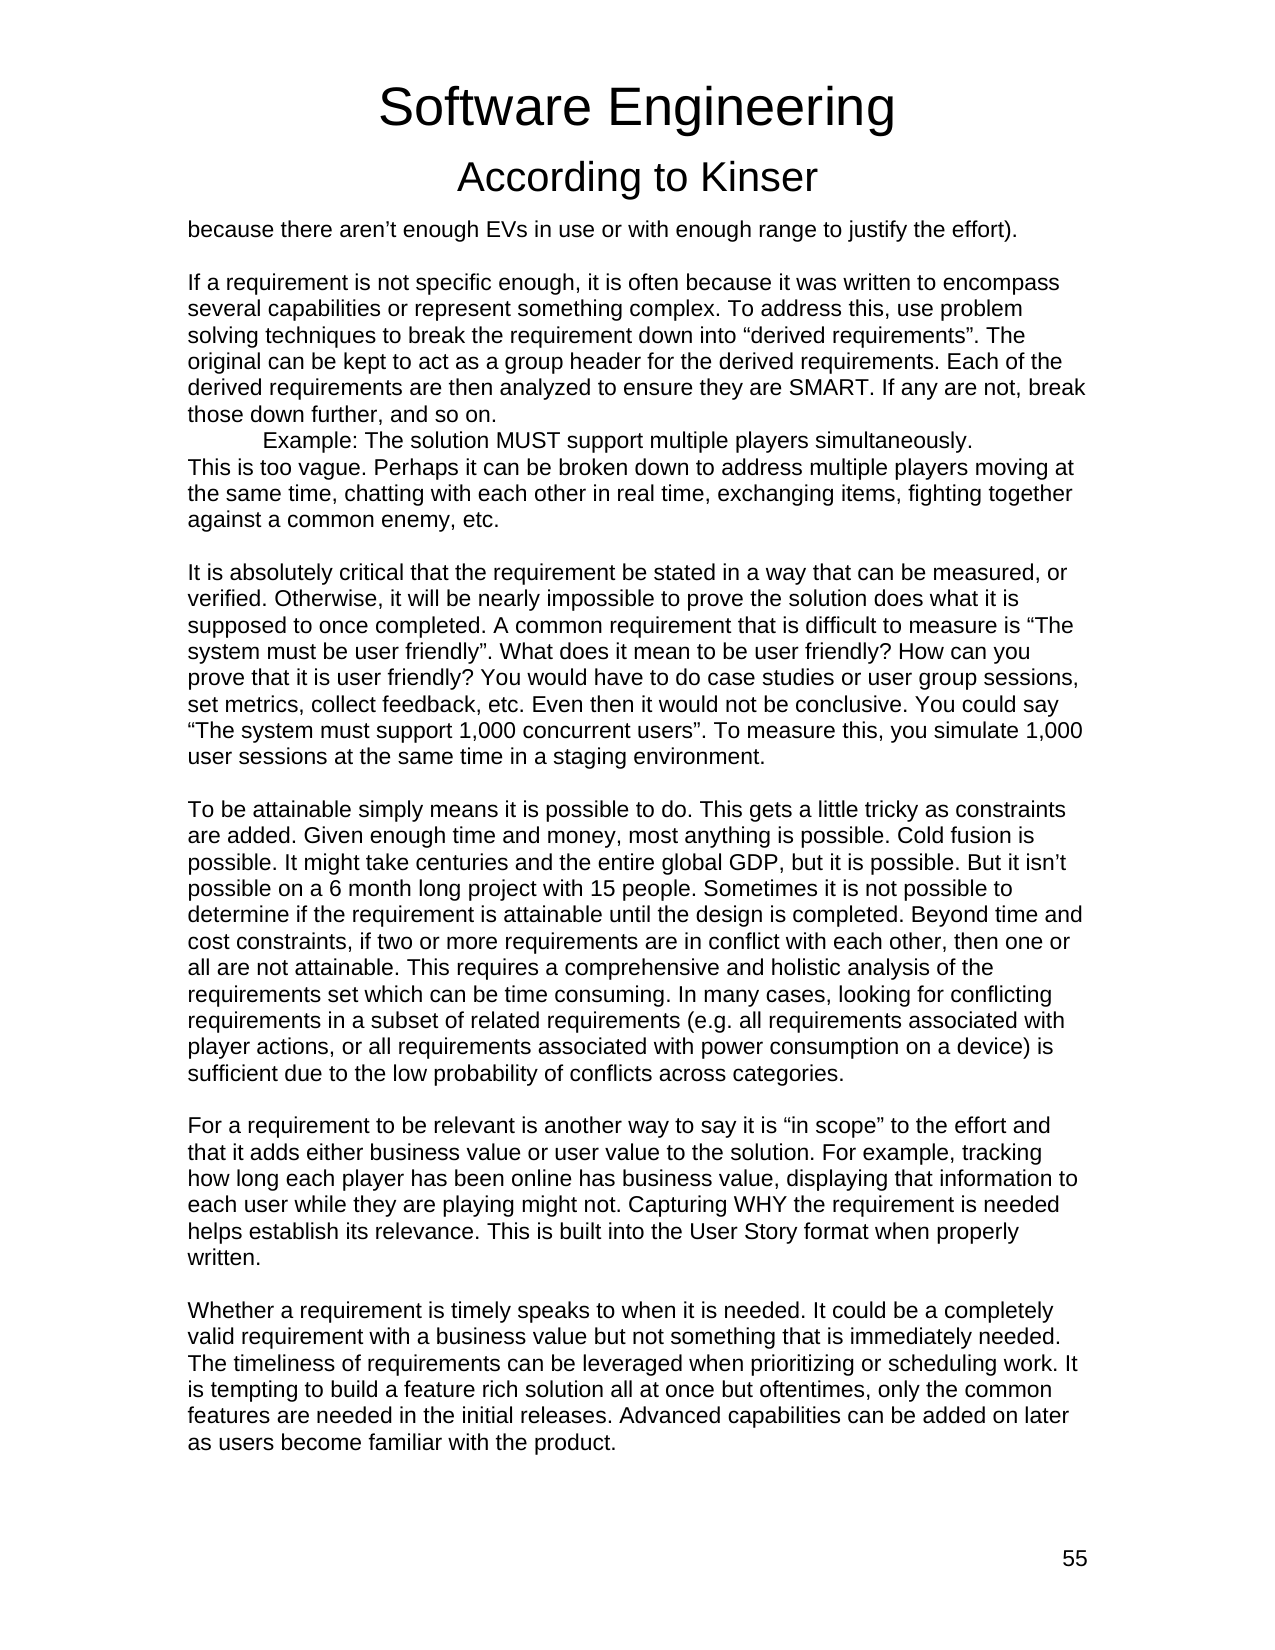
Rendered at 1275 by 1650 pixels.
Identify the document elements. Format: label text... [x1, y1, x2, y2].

text If a requirement is not specific enough, it is often because it was written to encompass several capabilities or represent something complex. To address this, use problem solving techniques to break the requirement down into “derived requirements”. The original can be kept to act as a group header for the derived requirements. Each of the derived requirements are then analyzed to ensure they are SMART. If any are not, break those down further, and so on. [187, 269, 1087, 427]
text Whether a requirement is timely speaks to when it is needed. It could be a completely valid requirement with a business value but not something that is immediately needed. The timeliness of requirements can be leveraged when prioritizing or scheduling work. It is tempting to build a feature rich solution all at once but oftentimes, only the common features are needed in the initial releases. Advanced capabilities can be added on later as users become familiar with the product. [187, 1297, 1087, 1455]
text To be attainable simply means it is possible to do. This gets a little tricky as constraints are added. Given enough time and money, most anything is possible. Cold fusion is possible. It might take centuries and the entire global GDP, but it is possible. But it isn’t possible on a 6 month long project with 15 people. Sometimes it is not possible to determine if the requirement is attainable until the design is completed. Beyond time and cost constraints, if two or more requirements are in conflict with each other, then one or all are not attainable. This requires a comprehensive and holistic analysis of the requirements set which can be time consuming. In many cases, looking for conflicting requirements in a subset of related requirements (e.g. all requirements associated with player actions, or all requirements associated with power consumption on a device) is sufficient due to the low probability of conflicts across categories. [187, 796, 1087, 1086]
text Example: The solution MUST support multiple players simultaneously. [187, 427, 1087, 453]
text It is absolutely critical that the requirement be stated in a way that can be measured, or verified. Otherwise, it will be nearly impossible to prove the solution does what it is supposed to once completed. A common requirement that is difficult to measure is “The system must be user friendly”. What does it mean to be user friendly? How can you prove that it is user friendly? You would have to do case studies or user group sessions, set metrics, collect feedback, etc. Even then it would not be conclusive. You could say “The system must support 1,000 concurrent users”. To measure this, you simulate 1,000 user sessions at the same time in a staging environment. [187, 559, 1087, 770]
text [187, 216, 1087, 243]
text For a requirement to be relevant is another way to say it is “in scope” to the effort and that it adds either business value or user value to the solution. For example, tracking how long each player has been online has business value, displaying that information to each user while they are playing might not. Capturing WHY the requirement is needed helps establish its relevance. This is built into the User Story format when properly written. [187, 1112, 1087, 1270]
text This is too vague. Perhaps it can be broken down to address multiple players moving at the same time, chatting with each other in real time, exchanging items, fighting together against a common enemy, etc. [187, 453, 1087, 532]
